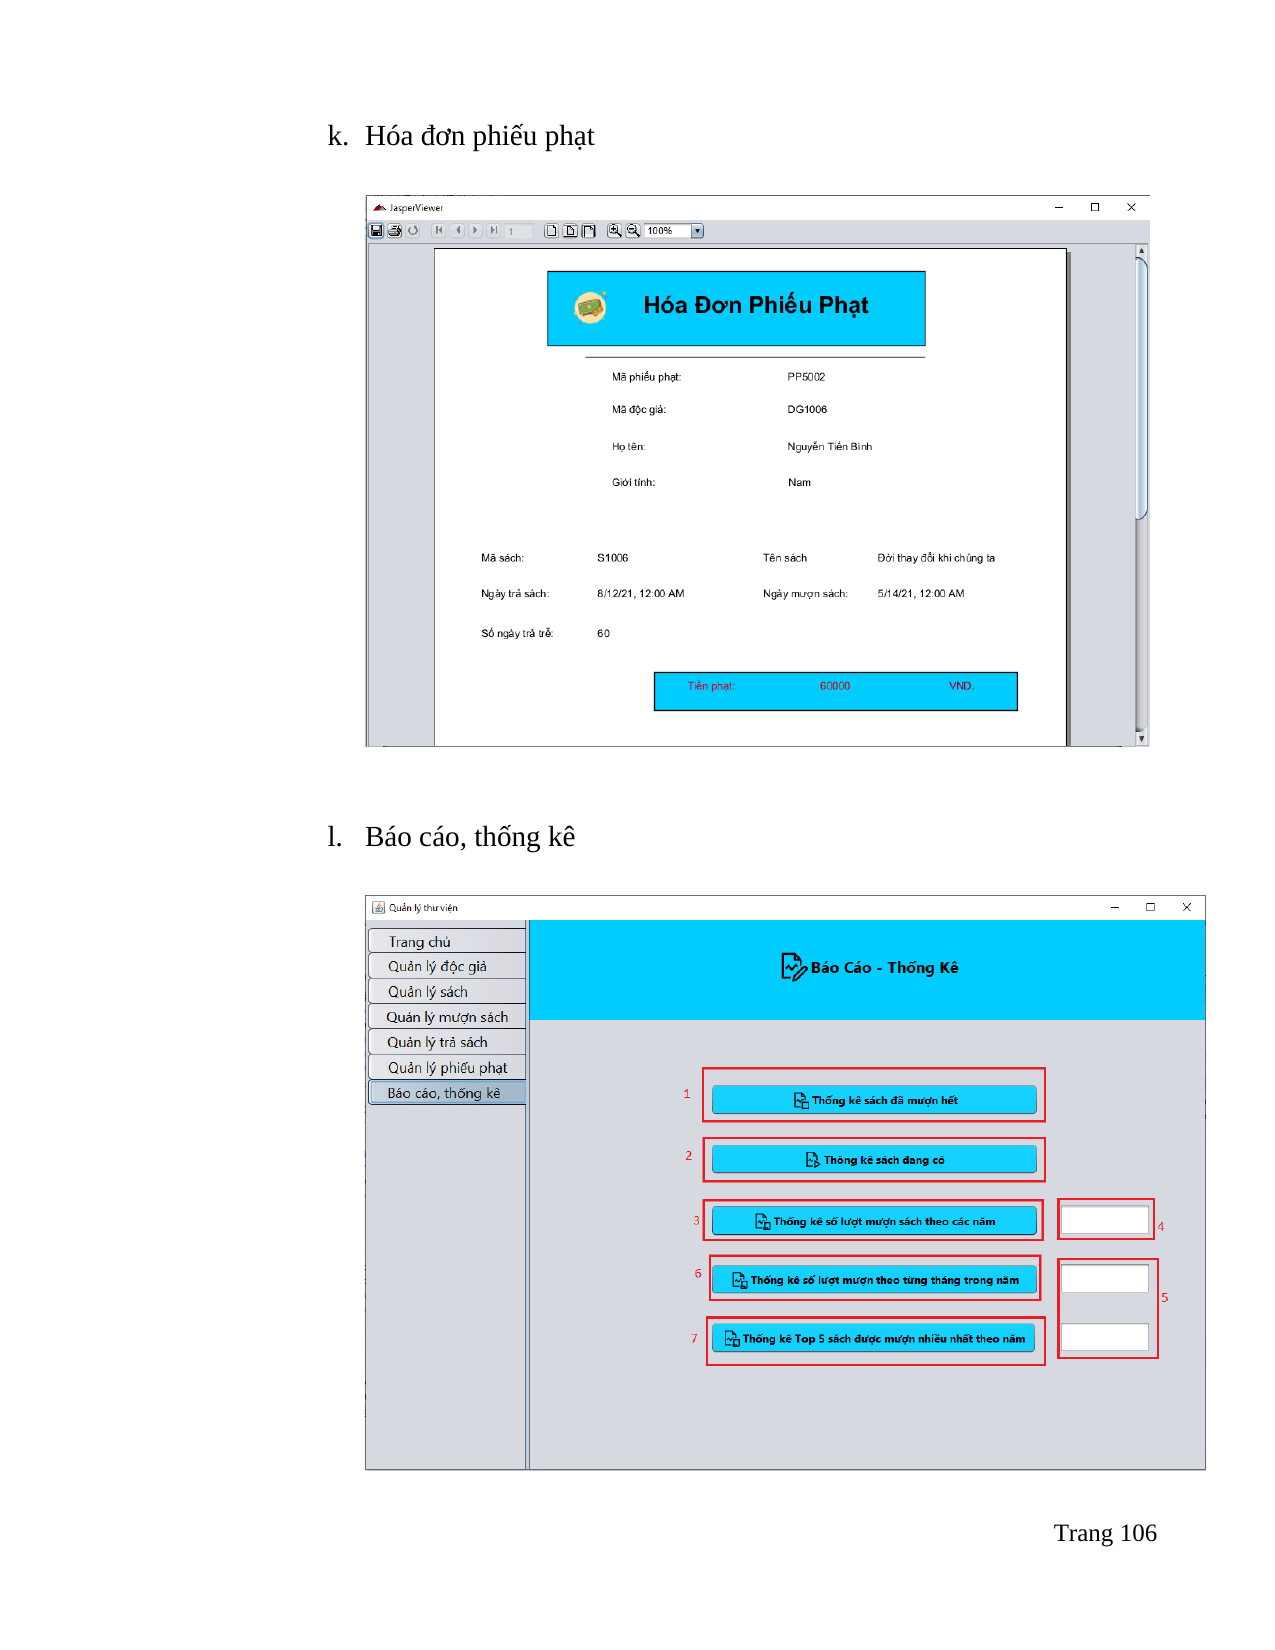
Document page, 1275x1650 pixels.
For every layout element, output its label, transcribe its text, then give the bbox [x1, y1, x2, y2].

list Báo cáo, thống kê [327, 819, 1157, 852]
list Hóa đơn phiếu phạt [327, 118, 1157, 152]
picture [364, 195, 1150, 747]
picture [364, 895, 1207, 1471]
